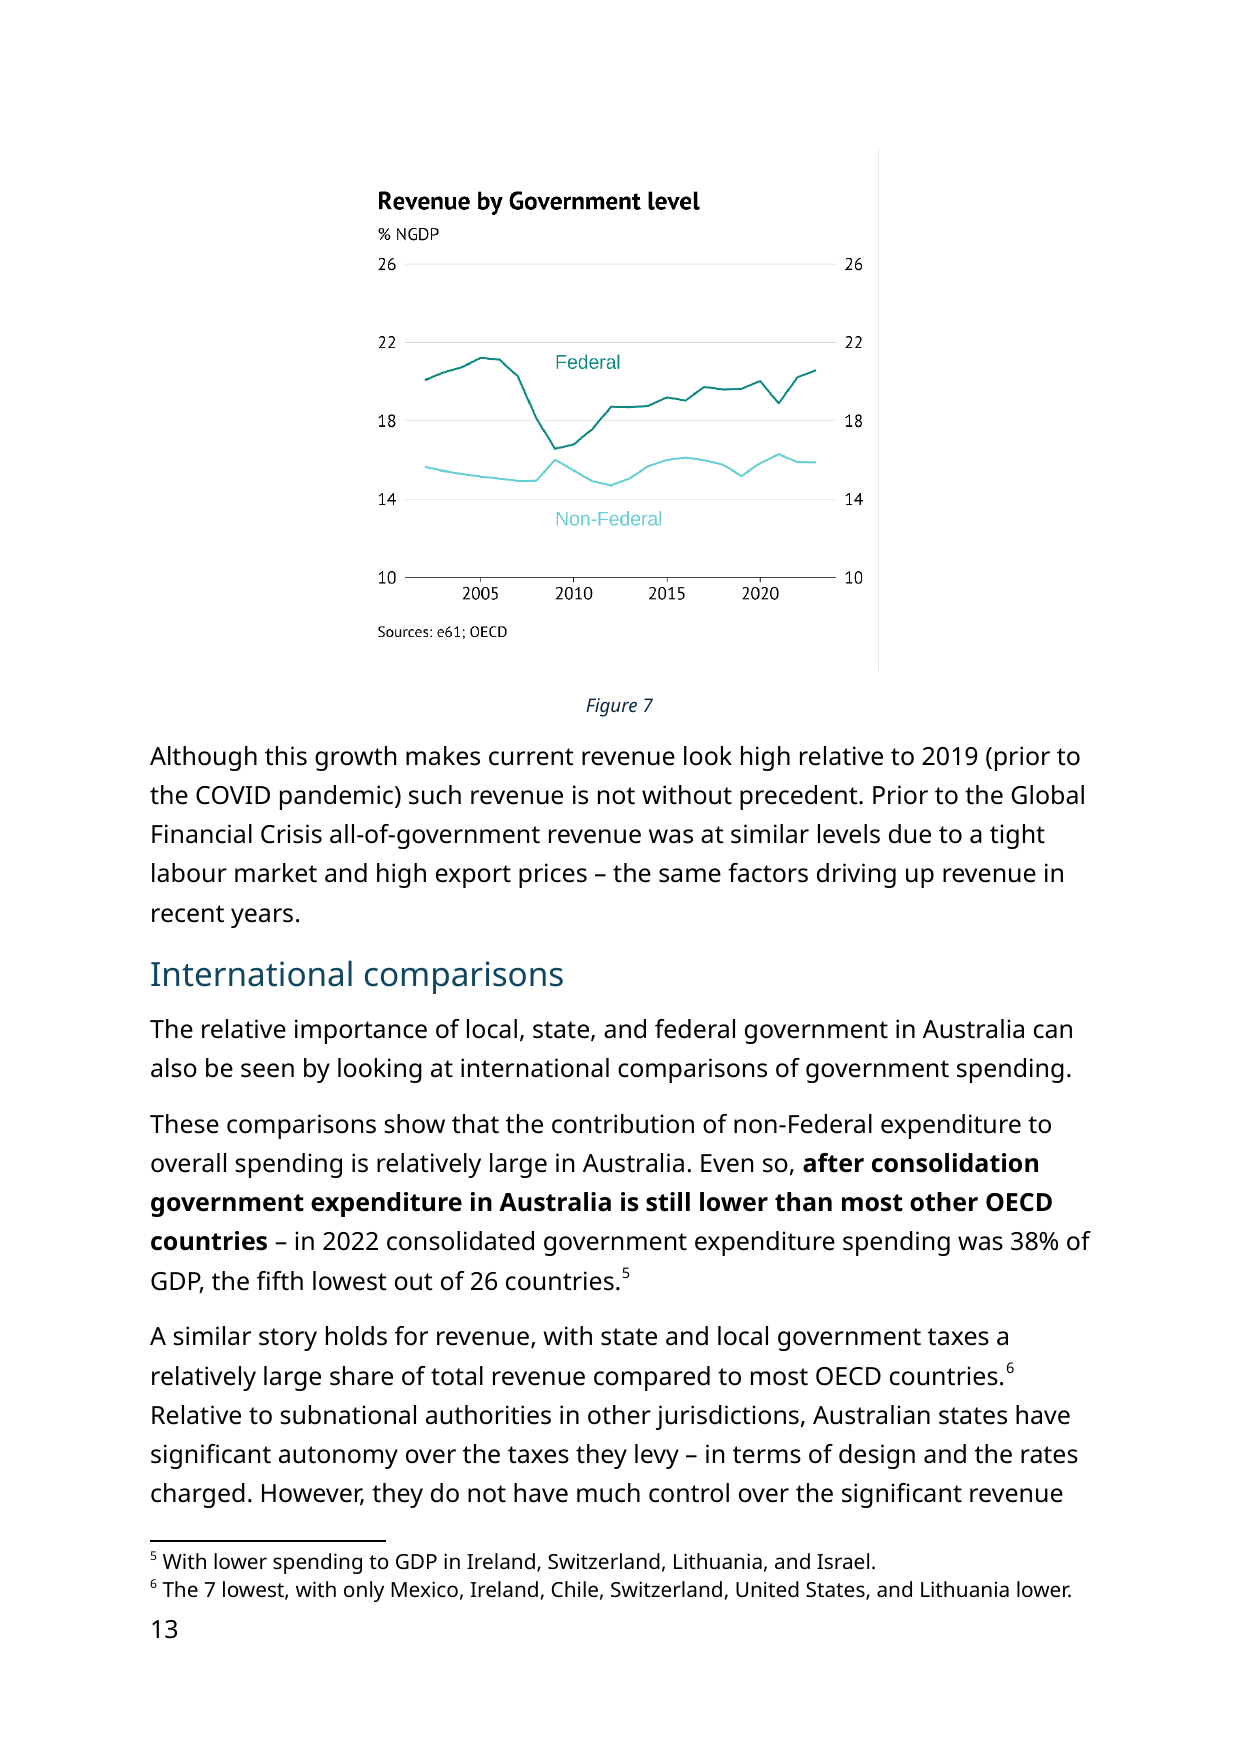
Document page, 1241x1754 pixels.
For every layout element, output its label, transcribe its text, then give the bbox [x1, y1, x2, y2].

text The relative importance of local, state, and federal government in Australia can also be seen by looking at international comparisons of government spending. [150, 1012, 1090, 1085]
text Although this growth makes current revenue look high relative to 2019 (prior to the COVID pandemic) such revenue is not without precedent. Prior to the Global Financial Crisis all-of-government revenue was at similar levels due to a tight labour market and high export prices – the same factors driving up revenue in recent years. [150, 738, 1090, 929]
text These comparisons show that the contribution of non-Federal expenditure to overall spending is relatively large in Australia. Even so, after consolidation government expenditure in Australia is still lower than most other OECD countries – in 2022 consolidated government expenditure spending was 38% of GDP, the fifth lowest out of 26 countries. [150, 1107, 1090, 1297]
picture [361, 150, 879, 671]
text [150, 1319, 1090, 1510]
subtitle International comparisons [150, 951, 1090, 996]
